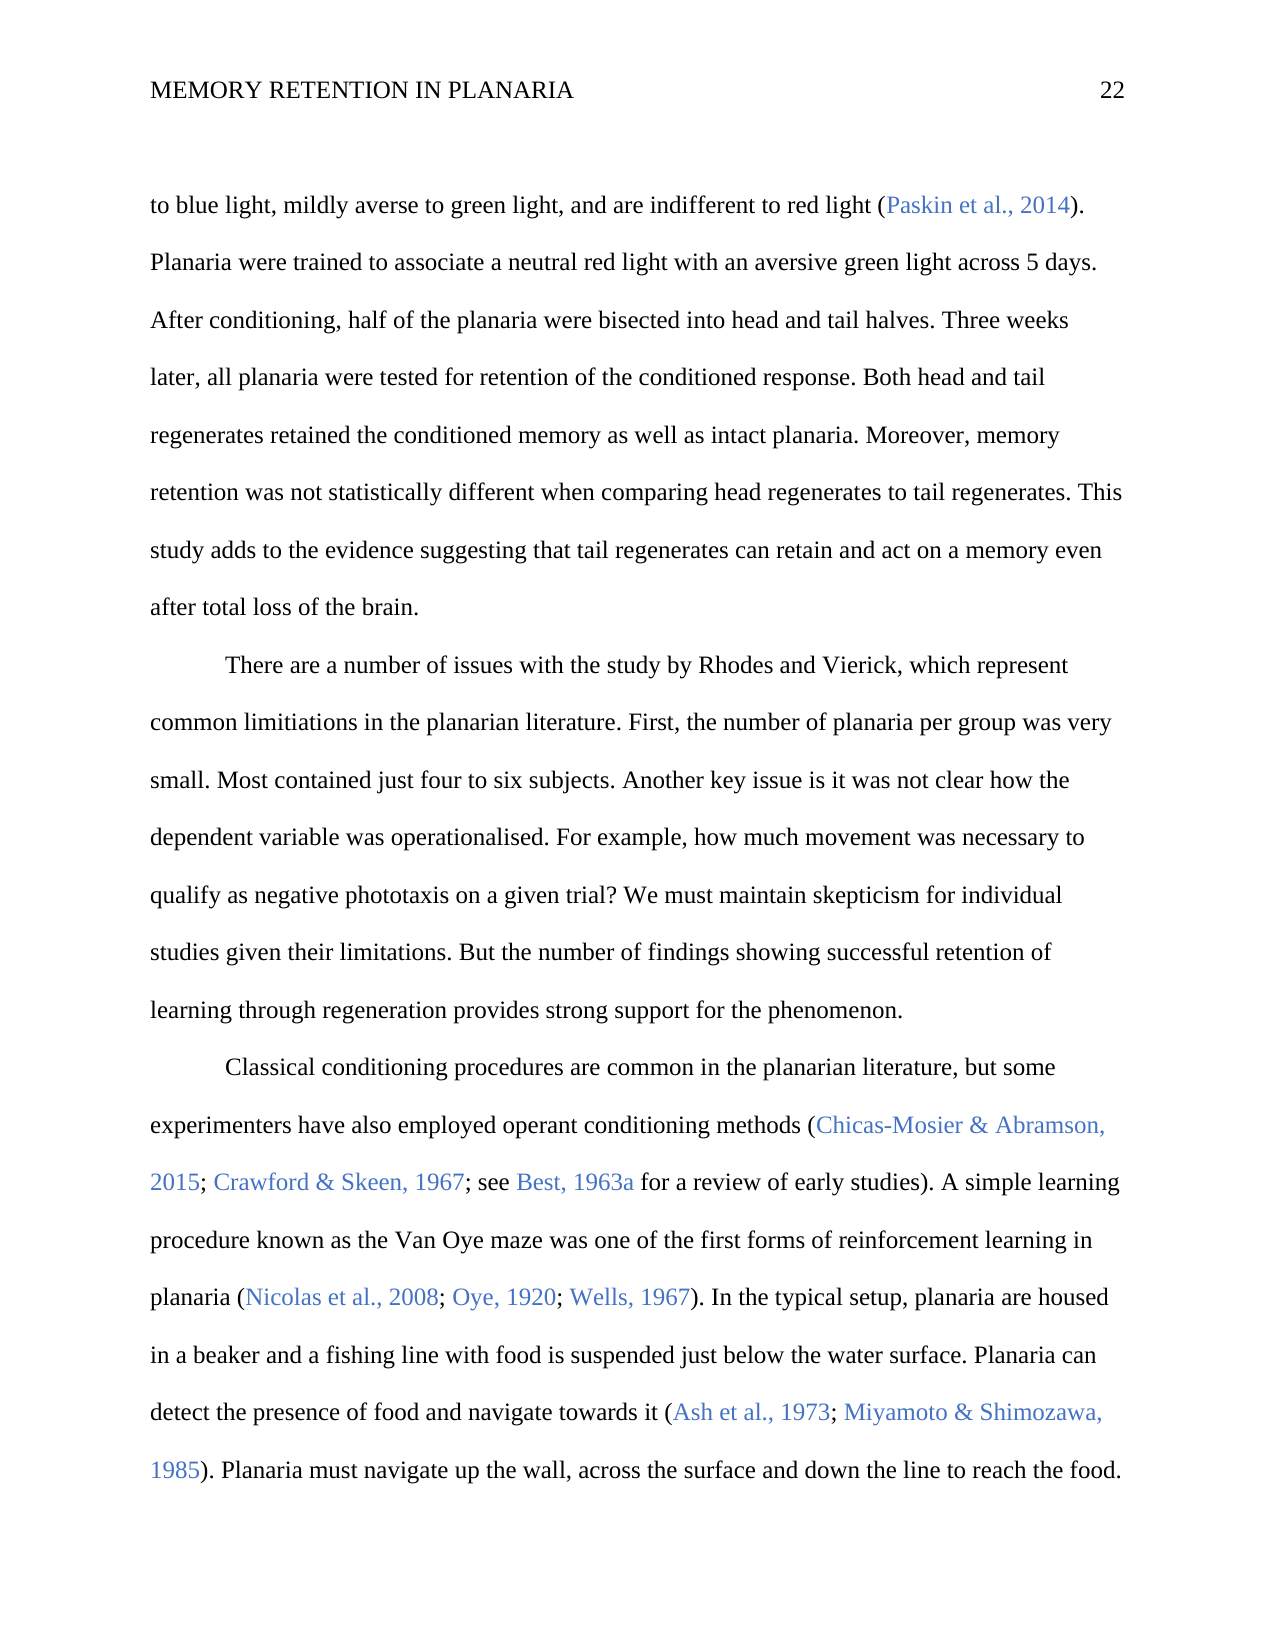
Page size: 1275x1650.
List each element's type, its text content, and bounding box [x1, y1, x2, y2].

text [150, 1052, 1125, 1484]
text There are a number of issues with the study by Rhodes and Vierick, which represent common limitiations in the planarian literature. First, the number of planaria per group was very small. Most contained just four to six subjects. Another key issue is it was not clear how the dependent variable was operationalised. For example, how much movement was necessary to qualify as negative phototaxis on a given trial? We must maintain skepticism for individual studies given their limitations. But the number of findings showing successful retention of learning through regeneration provides strong support for the phenomenon. [150, 650, 1125, 1024]
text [150, 190, 1125, 621]
